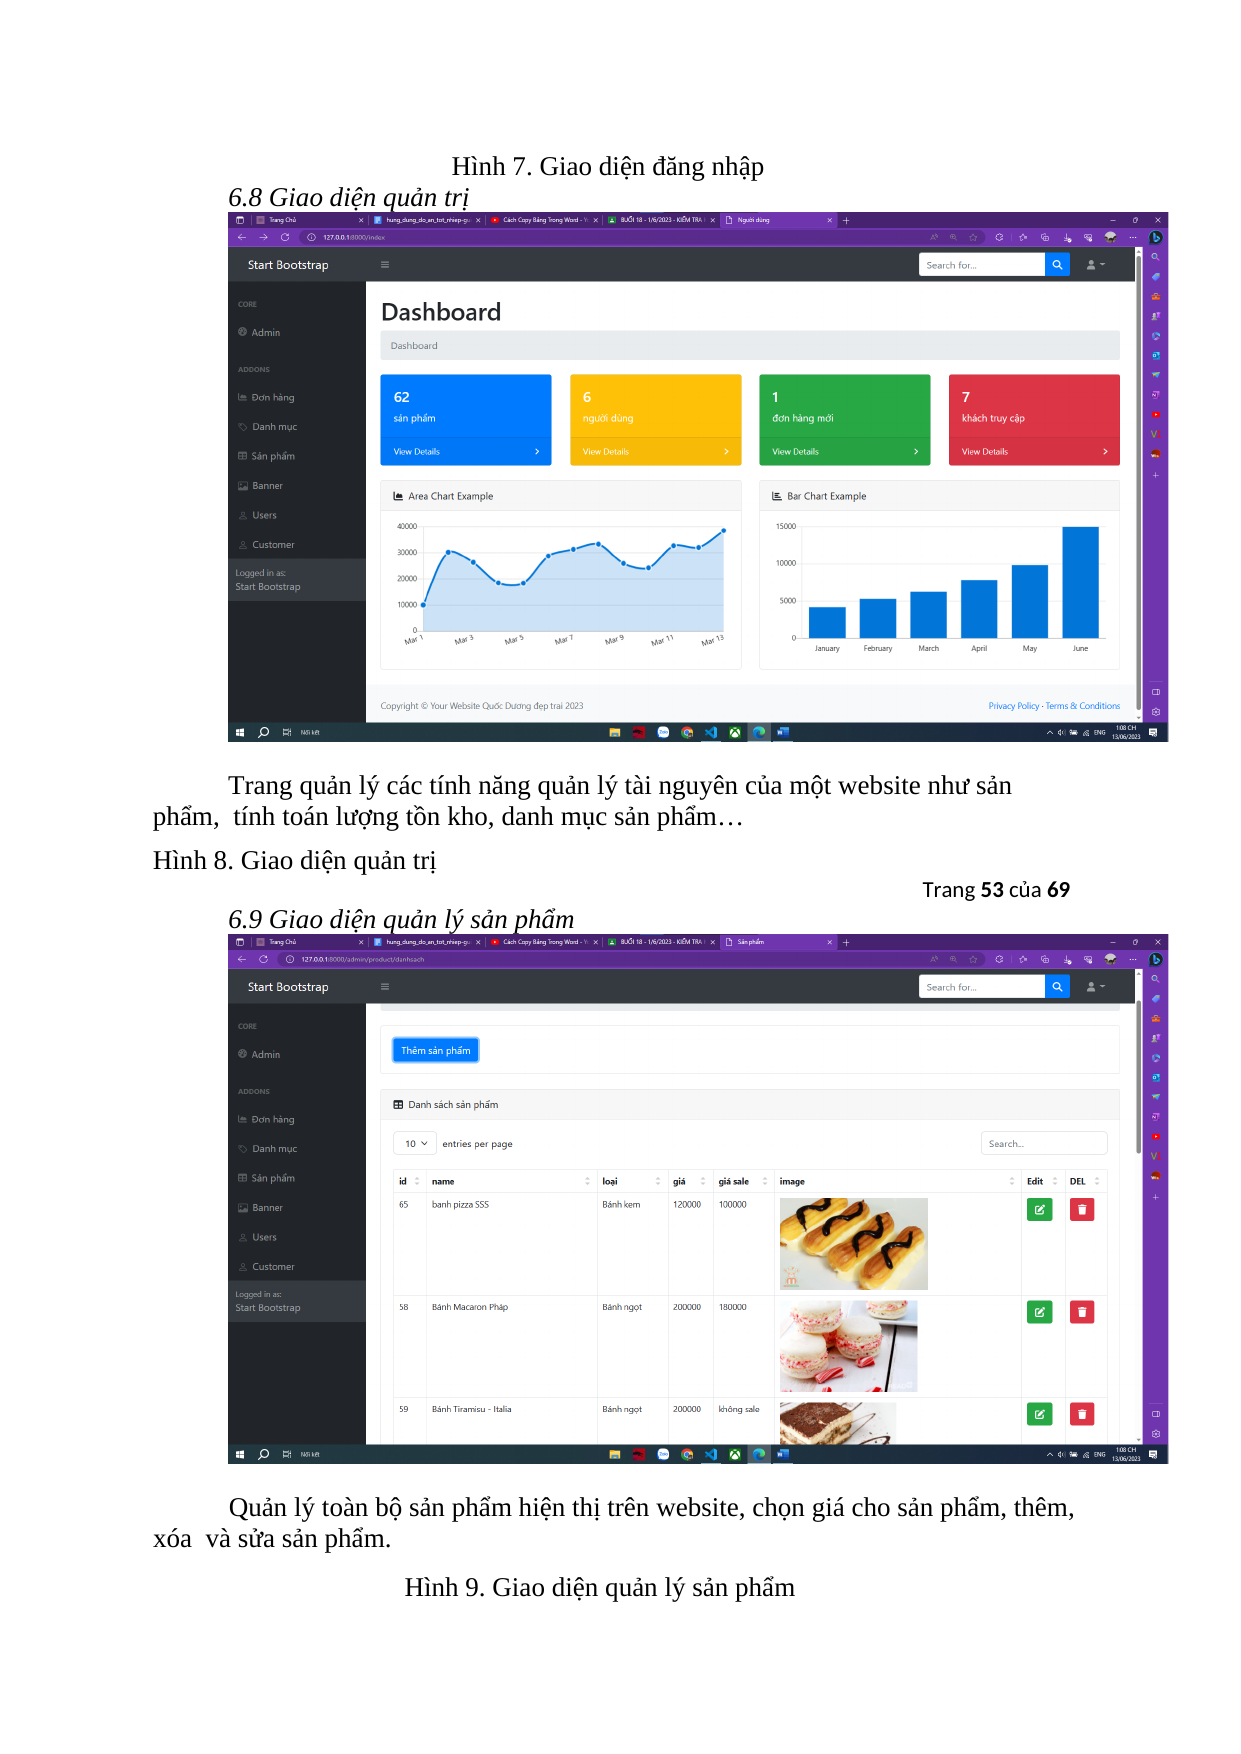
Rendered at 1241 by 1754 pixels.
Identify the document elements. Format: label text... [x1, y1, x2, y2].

text Hình 7. Giao diện đăng nhập [150, 150, 1072, 181]
text Trang quản lý các tính năng quản lý tài nguyên của một website như sản phẩm, tính toán lượng tồn kho, danh mục sản phẩm… [153, 769, 1035, 831]
text Quản lý toàn bộ sản phẩm hiện thị trên website, chọn giá cho sản phẩm, thêm, xóa và sửa sản phẩm. [153, 1491, 1082, 1553]
picture [228, 212, 1169, 742]
text Hình 8. Giao diện quản trị [153, 844, 1090, 876]
text 6.9 Giao diện quản lý sản phẩm [228, 903, 1090, 934]
text Hình 9. Giao diện quản lý sản phẩm [152, 1571, 1054, 1602]
text 6.8 Giao diện quản trị [228, 181, 1090, 212]
text Trang 53 của 69 [150, 876, 1075, 903]
picture [228, 934, 1169, 1464]
